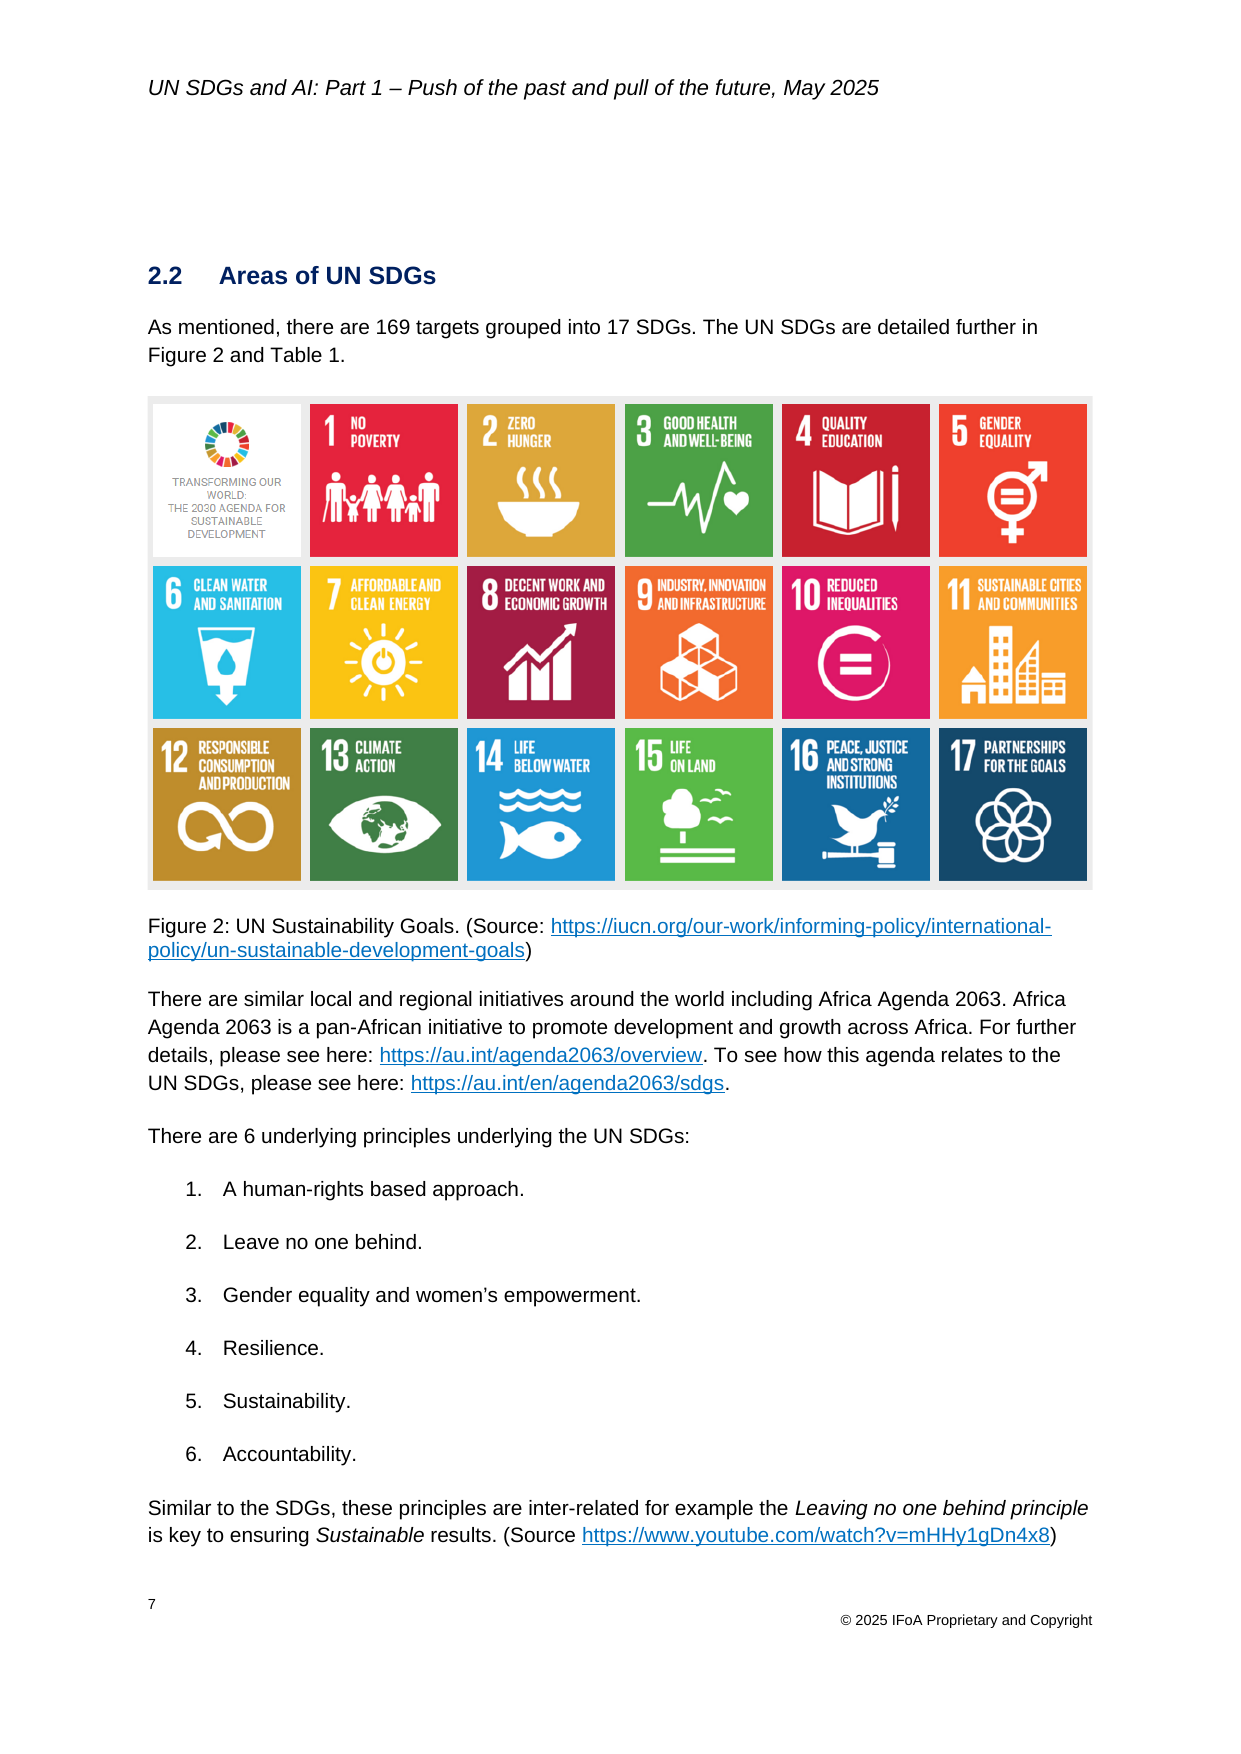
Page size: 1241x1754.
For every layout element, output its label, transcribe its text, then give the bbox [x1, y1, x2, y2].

list Gender equality and women’s empowerment. [185, 1283, 1092, 1307]
text There are similar local and regional initiatives around the world including Africa Agenda 2063. Africa Agenda 2063 is a pan-African initiative to promote development and growth across Africa. For further details, please see here: https://au.int/agenda2063/overview. To see how this agenda relates to the UN SDGs, please see here: https://au.int/en/agenda2063/sdgs. [148, 987, 1092, 1095]
text Figure 2: UN Sustainability Goals. (Source: https://iucn.org/our-work/informing-policy/international-policy/un-sustainable-development-goals) [148, 914, 1092, 962]
text There are 6 underlying principles underlying the UN SDGs: [148, 1124, 1092, 1148]
list A human-rights based approach. [185, 1177, 1092, 1201]
picture [147, 396, 1093, 890]
text Similar to the SDGs, these principles are inter-related for example the Leaving no one behind principle is key to ensuring Sustainable results. (Source https://www.youtube.com/watch?v=mHHy1gDn4x8) [148, 1495, 1092, 1547]
list Sustainability. [185, 1389, 1092, 1413]
list Resilience. [185, 1336, 1092, 1360]
subtitle Areas of UN SDGs [148, 261, 1092, 290]
list Accountability. [185, 1442, 1092, 1466]
list Leave no one behind. [185, 1230, 1092, 1254]
text As mentioned, there are 169 targets grouped into 17 SDGs. The UN SDGs are detailed further in Figure 2 and Table 1. [148, 315, 1092, 367]
